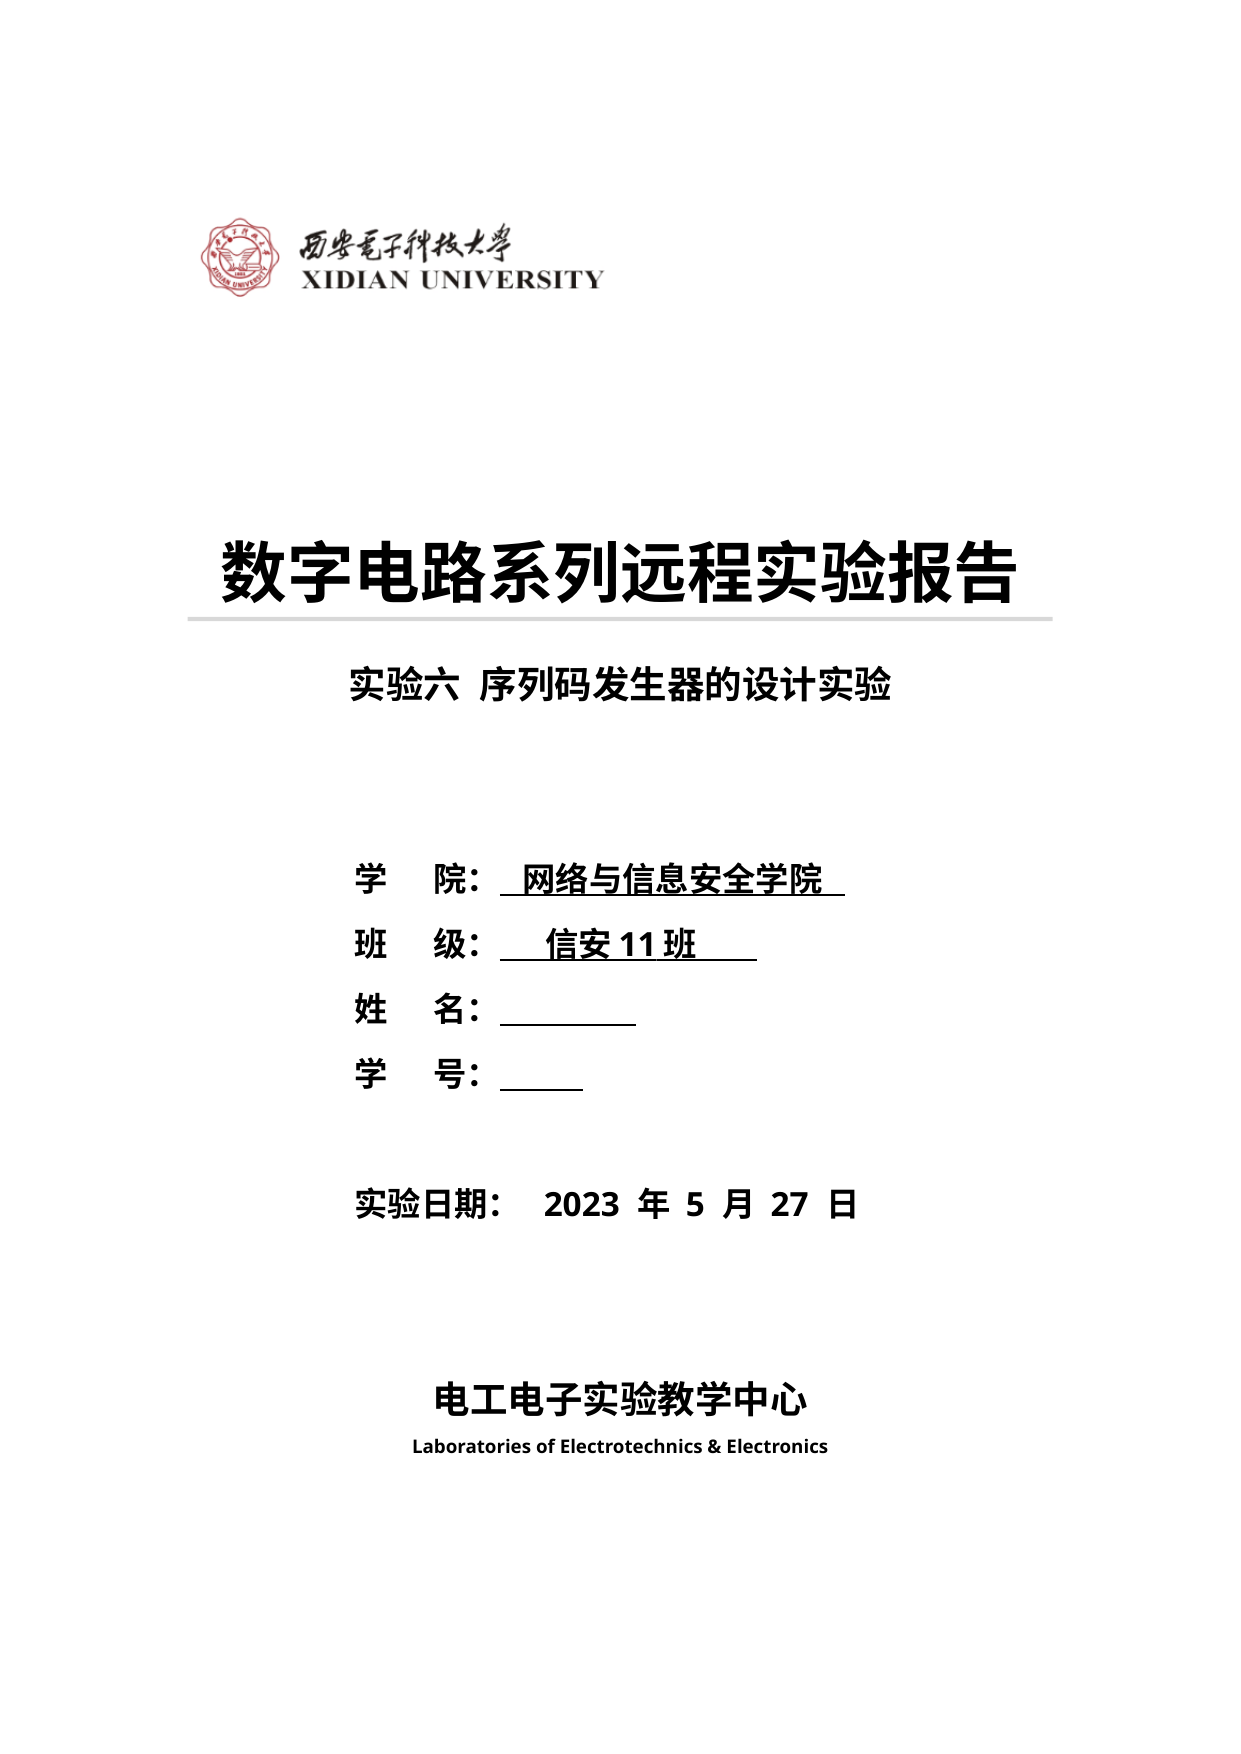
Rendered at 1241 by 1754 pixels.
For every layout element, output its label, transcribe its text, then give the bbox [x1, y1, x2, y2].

text 学 号： [187, 1039, 1053, 1104]
text 实验日期： 2023 年 5 月 27 日 [187, 1169, 1053, 1234]
text 学 院： 网络与信息安全学院 [187, 844, 1053, 909]
text 班 级： 信安11班 [187, 909, 1053, 974]
text 姓 名： [187, 974, 1053, 1039]
picture [187, 194, 654, 312]
text Laboratories of Electrotechnics & Electronics [187, 1429, 1053, 1462]
text 电工电子实验教学中心 [187, 1364, 1053, 1429]
text 数字电路系列远程实验报告 [187, 519, 1053, 616]
text 实验六 序列码发生器的设计实验 [187, 649, 1053, 714]
